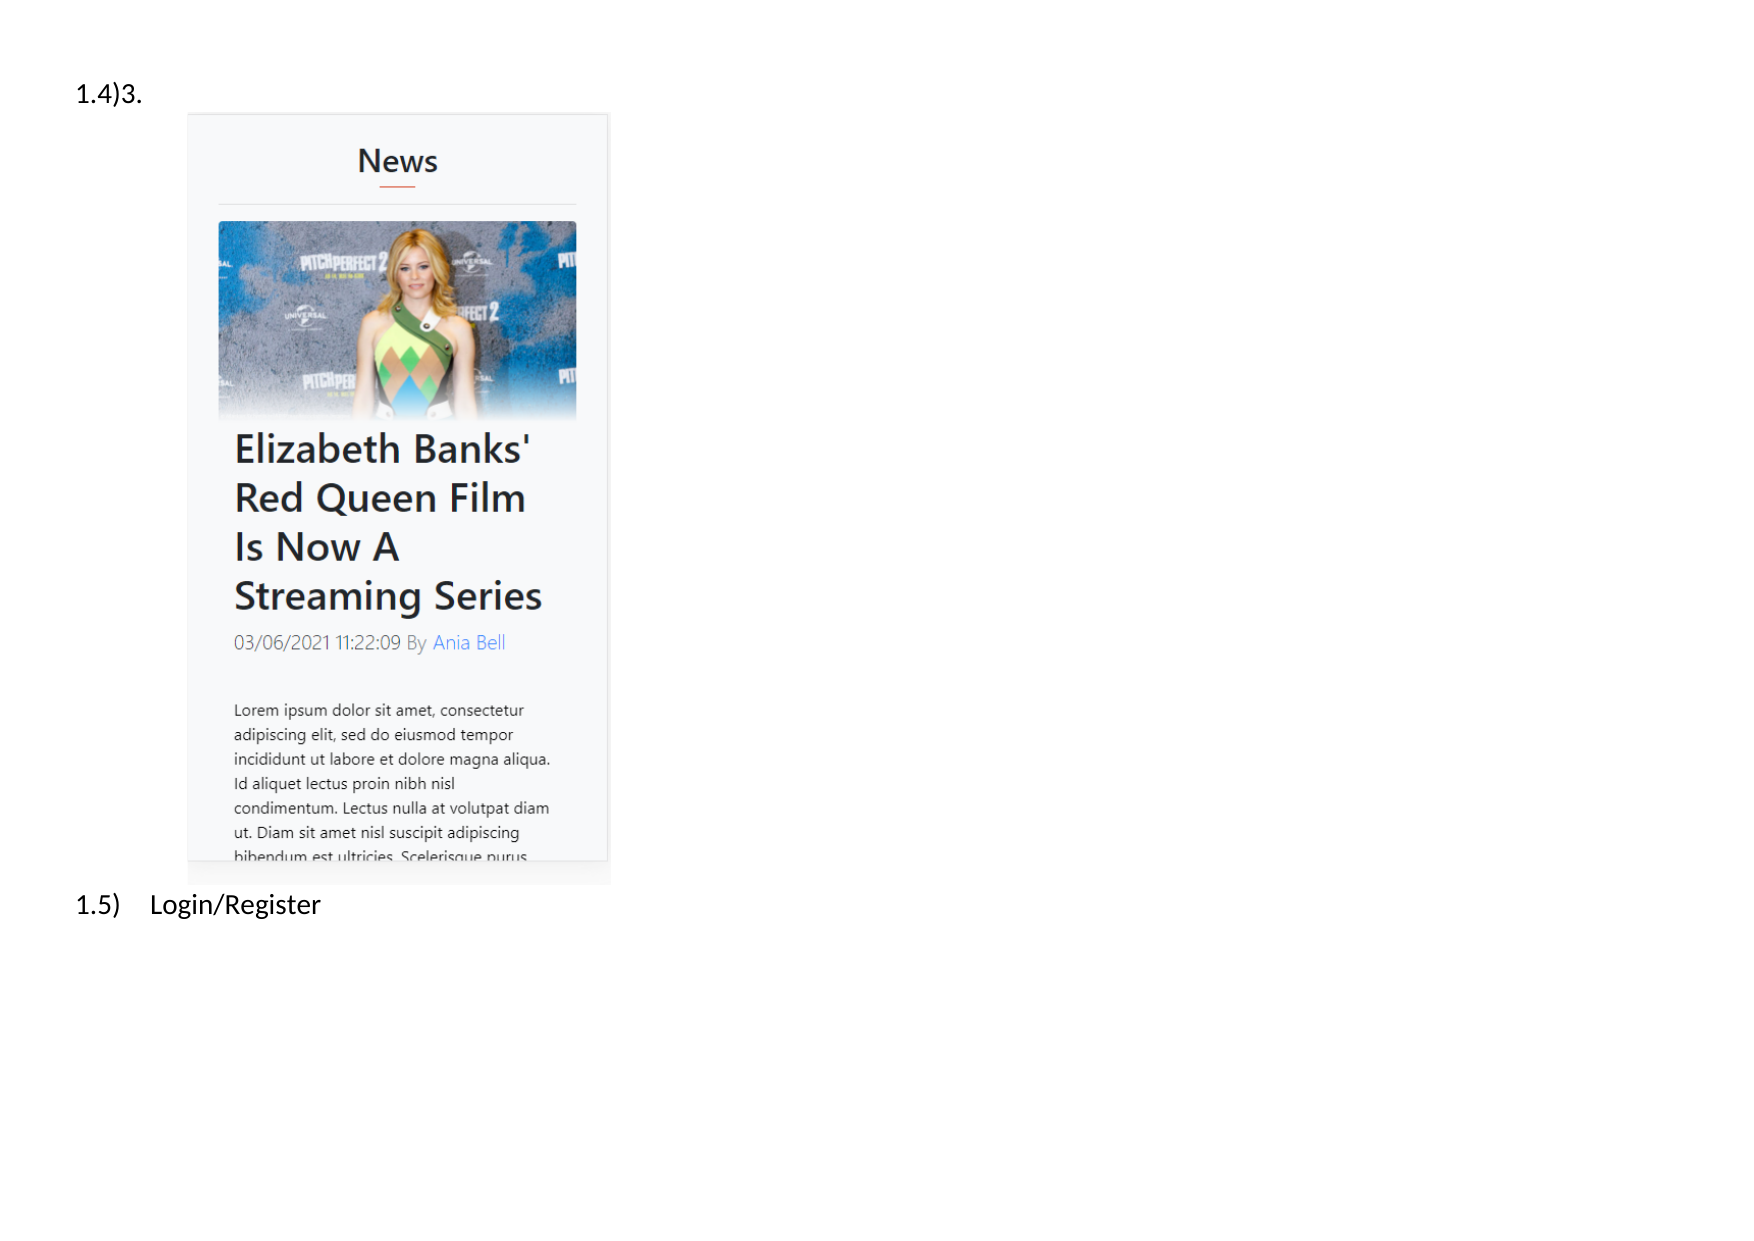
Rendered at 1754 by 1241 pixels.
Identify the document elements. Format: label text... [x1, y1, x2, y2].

list Login/Register [75, 886, 1679, 922]
picture [187, 112, 611, 885]
